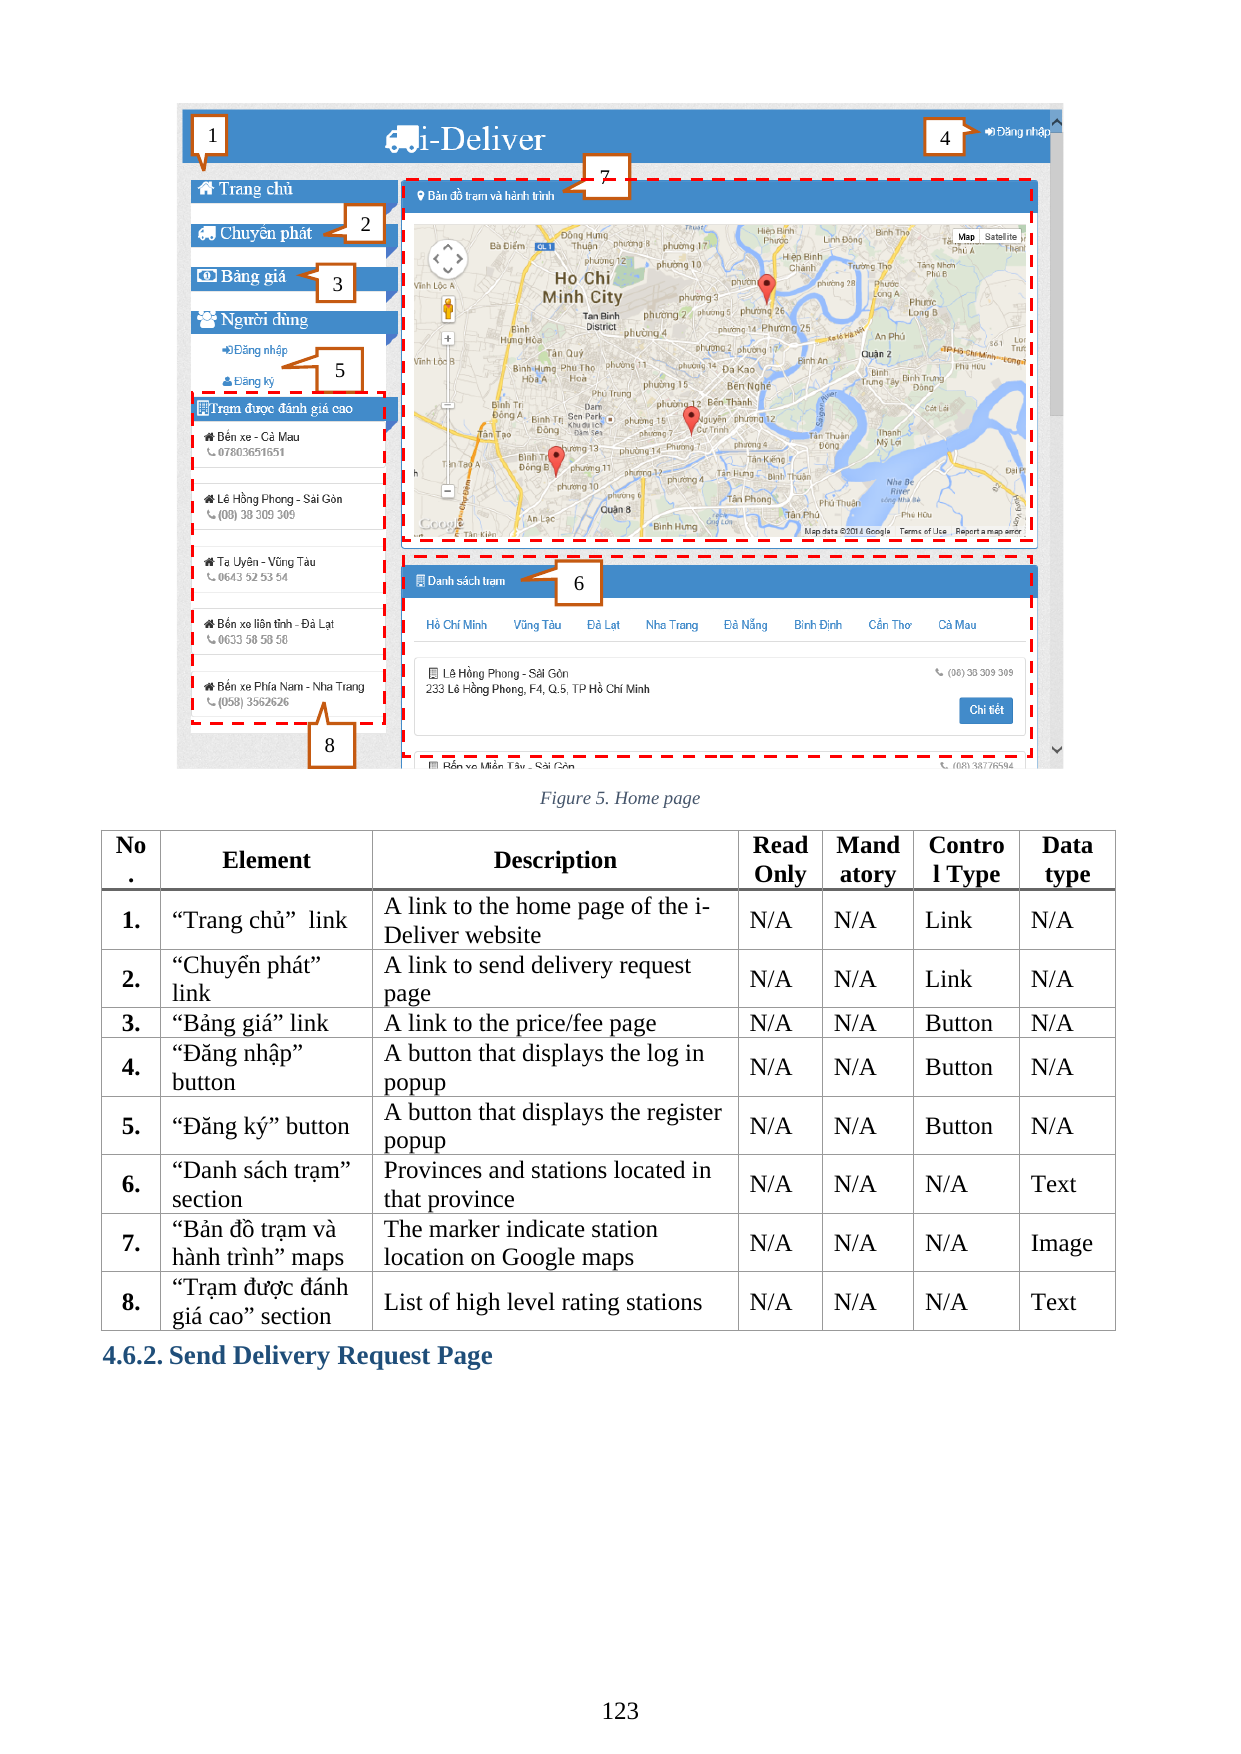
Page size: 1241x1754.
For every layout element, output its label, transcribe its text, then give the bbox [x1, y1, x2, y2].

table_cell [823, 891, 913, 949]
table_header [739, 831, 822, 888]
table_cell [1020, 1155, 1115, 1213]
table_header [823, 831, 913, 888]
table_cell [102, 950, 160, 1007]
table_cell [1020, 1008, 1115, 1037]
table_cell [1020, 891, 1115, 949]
subtitle Send Delivery Request Page [163, 1339, 1128, 1370]
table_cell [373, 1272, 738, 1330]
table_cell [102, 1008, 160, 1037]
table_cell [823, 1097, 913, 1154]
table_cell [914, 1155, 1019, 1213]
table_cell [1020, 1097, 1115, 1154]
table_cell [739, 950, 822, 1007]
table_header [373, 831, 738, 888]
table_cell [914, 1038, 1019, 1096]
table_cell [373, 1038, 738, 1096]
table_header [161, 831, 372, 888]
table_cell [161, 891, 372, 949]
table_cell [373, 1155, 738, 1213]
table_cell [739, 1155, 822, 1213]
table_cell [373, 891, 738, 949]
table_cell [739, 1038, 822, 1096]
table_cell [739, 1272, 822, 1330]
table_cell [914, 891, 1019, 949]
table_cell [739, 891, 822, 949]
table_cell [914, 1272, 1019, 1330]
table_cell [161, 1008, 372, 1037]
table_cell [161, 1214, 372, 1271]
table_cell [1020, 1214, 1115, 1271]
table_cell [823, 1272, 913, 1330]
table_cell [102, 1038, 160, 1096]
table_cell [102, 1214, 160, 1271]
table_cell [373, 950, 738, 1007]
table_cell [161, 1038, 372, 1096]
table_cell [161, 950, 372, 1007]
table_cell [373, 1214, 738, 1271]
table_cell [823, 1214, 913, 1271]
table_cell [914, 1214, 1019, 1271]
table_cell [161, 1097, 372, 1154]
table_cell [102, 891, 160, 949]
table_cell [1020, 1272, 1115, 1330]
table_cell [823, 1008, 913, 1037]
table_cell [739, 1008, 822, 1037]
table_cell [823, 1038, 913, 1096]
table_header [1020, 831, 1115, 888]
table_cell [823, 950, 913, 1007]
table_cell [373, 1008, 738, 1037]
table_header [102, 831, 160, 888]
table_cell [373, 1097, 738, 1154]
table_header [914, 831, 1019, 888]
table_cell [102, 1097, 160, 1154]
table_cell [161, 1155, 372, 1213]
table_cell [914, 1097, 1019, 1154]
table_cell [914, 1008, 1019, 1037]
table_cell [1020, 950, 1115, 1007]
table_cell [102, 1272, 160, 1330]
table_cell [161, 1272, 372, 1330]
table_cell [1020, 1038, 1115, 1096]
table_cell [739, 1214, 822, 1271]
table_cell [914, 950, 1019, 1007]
picture [176, 103, 1064, 769]
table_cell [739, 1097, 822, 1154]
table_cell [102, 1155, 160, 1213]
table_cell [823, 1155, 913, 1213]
